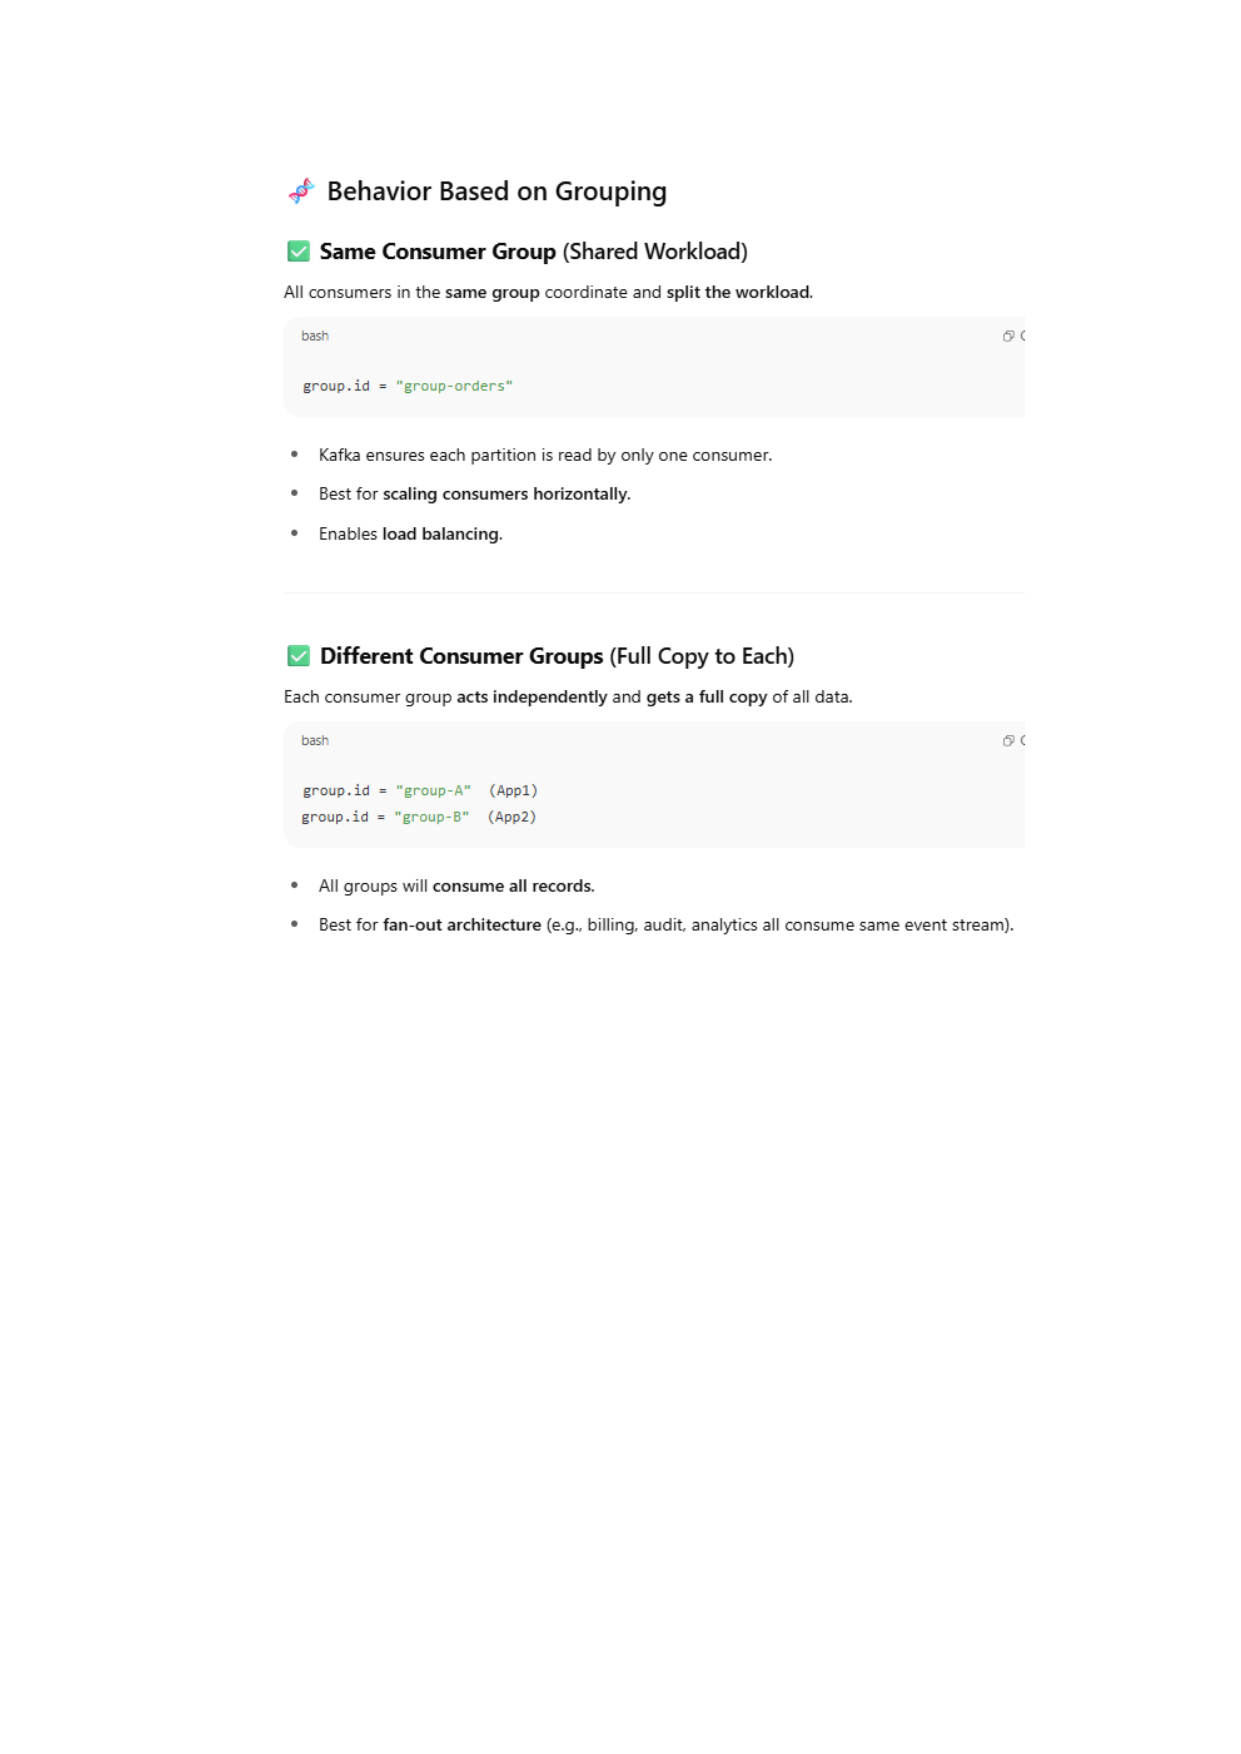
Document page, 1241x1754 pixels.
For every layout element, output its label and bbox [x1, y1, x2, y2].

picture [225, 150, 1025, 957]
